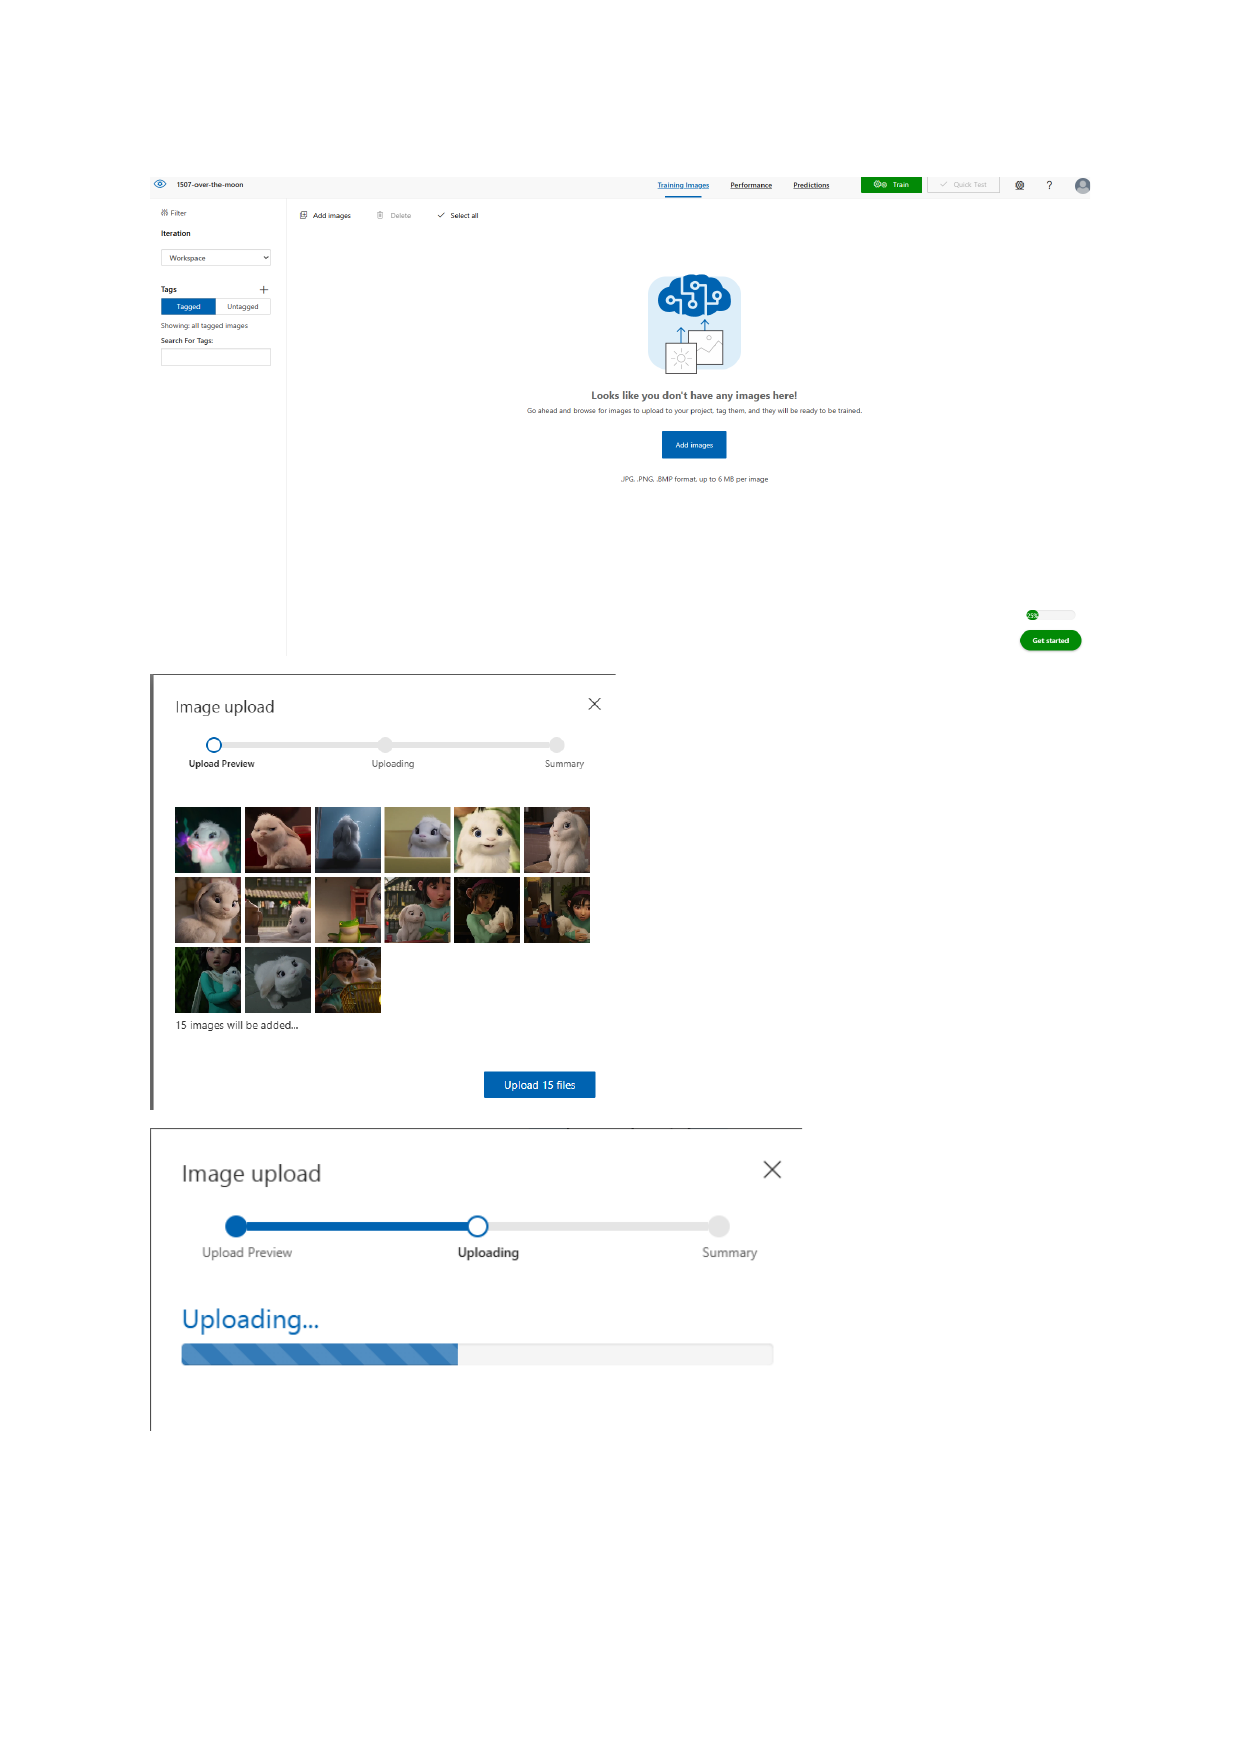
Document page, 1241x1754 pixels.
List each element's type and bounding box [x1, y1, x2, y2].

picture [150, 177, 1091, 656]
picture [150, 1128, 803, 1431]
picture [150, 674, 616, 1110]
